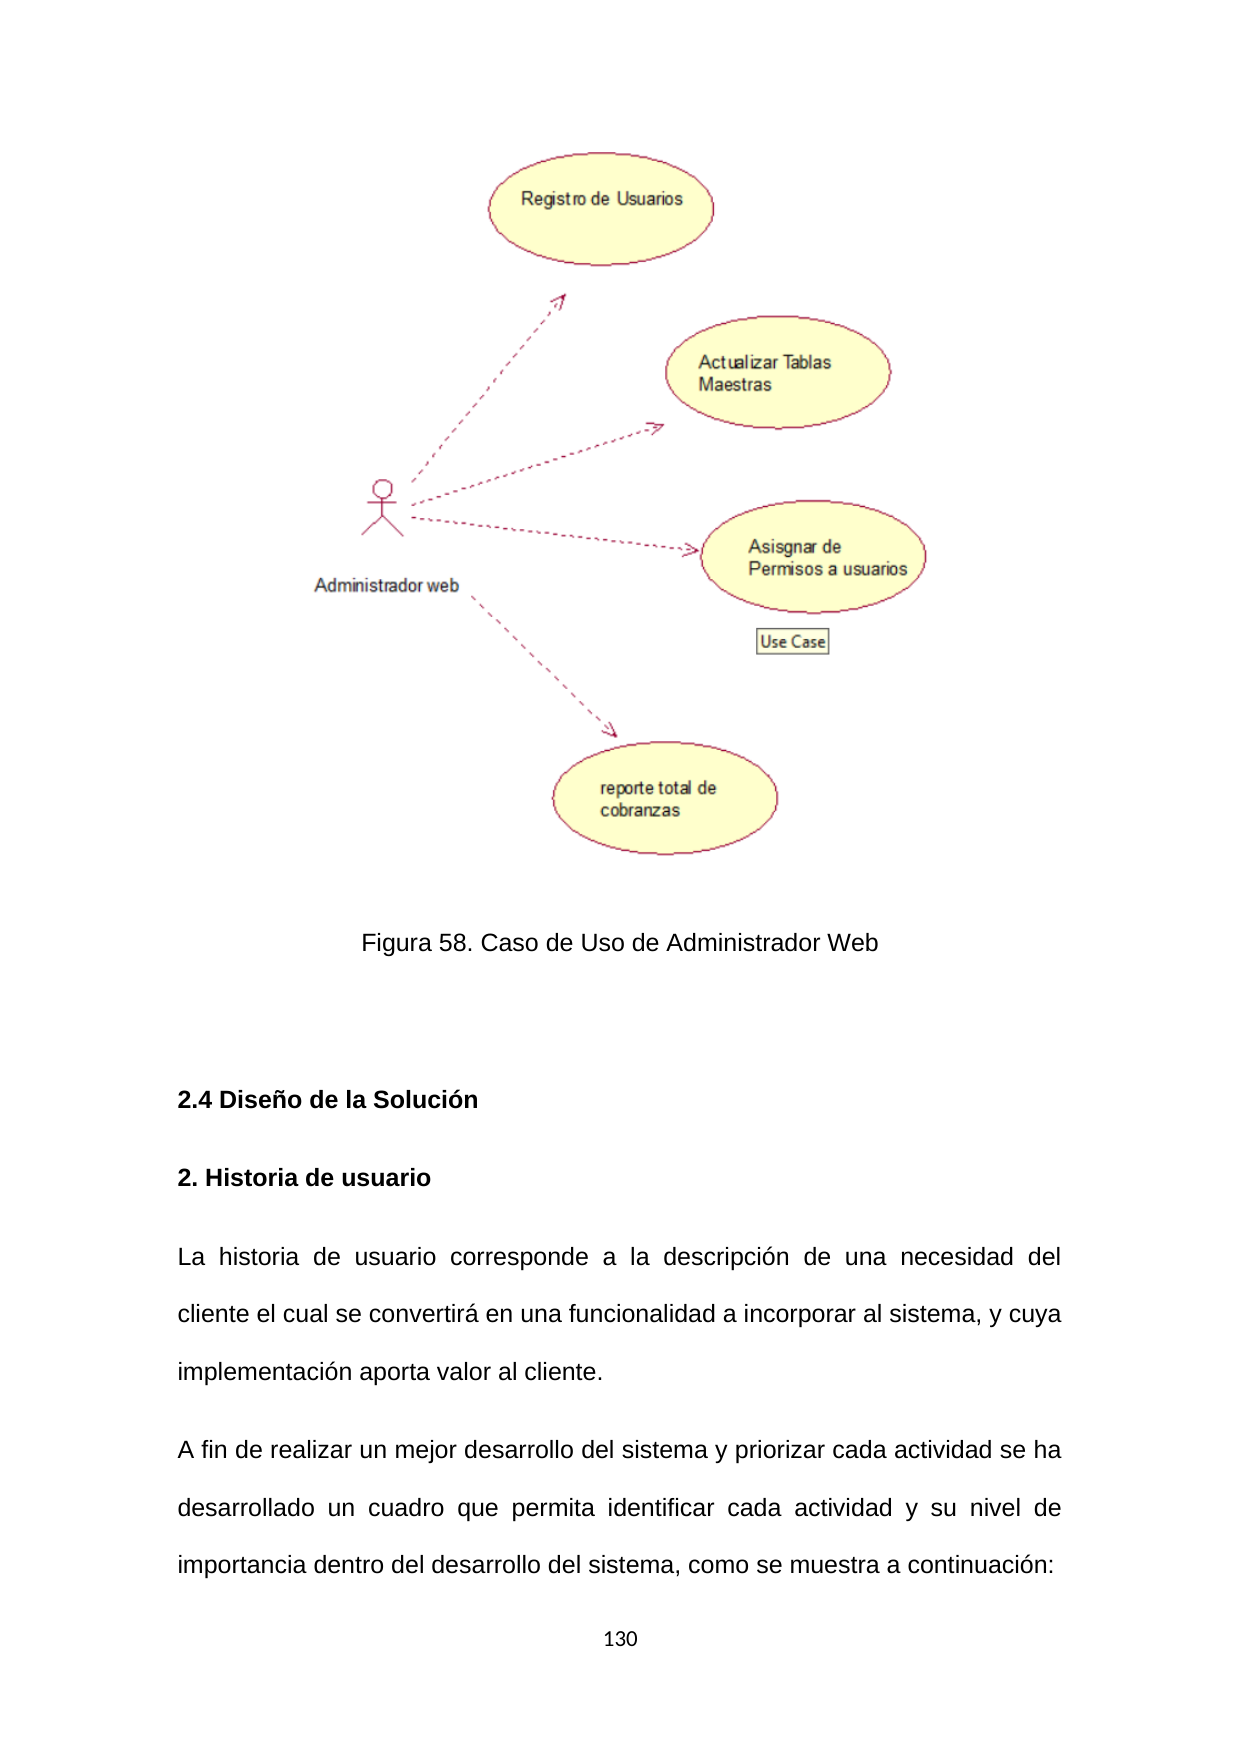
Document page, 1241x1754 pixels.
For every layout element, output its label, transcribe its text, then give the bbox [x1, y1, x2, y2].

text A fin de realizar un mejor desarrollo del sistema y priorizar cada actividad se ha desarrollado un cuadro que permita identificar cada actividad y su nivel de importancia dentro del desarrollo del sistema, como se muestra a continuación: [177, 1435, 1063, 1579]
picture [298, 147, 942, 901]
text La historia de usuario corresponde a la descripción de una necesidad del cliente el cual se convertirá en una funcionalidad a incorporar al sistema, y cuya implementación aporta valor al cliente. [177, 1242, 1063, 1385]
text Figura 58. Caso de Uso de Administrador Web [177, 928, 1063, 957]
text 2.4 Diseño de la Solución [177, 1085, 1063, 1114]
text 2. Historia de usuario [177, 1163, 1063, 1192]
